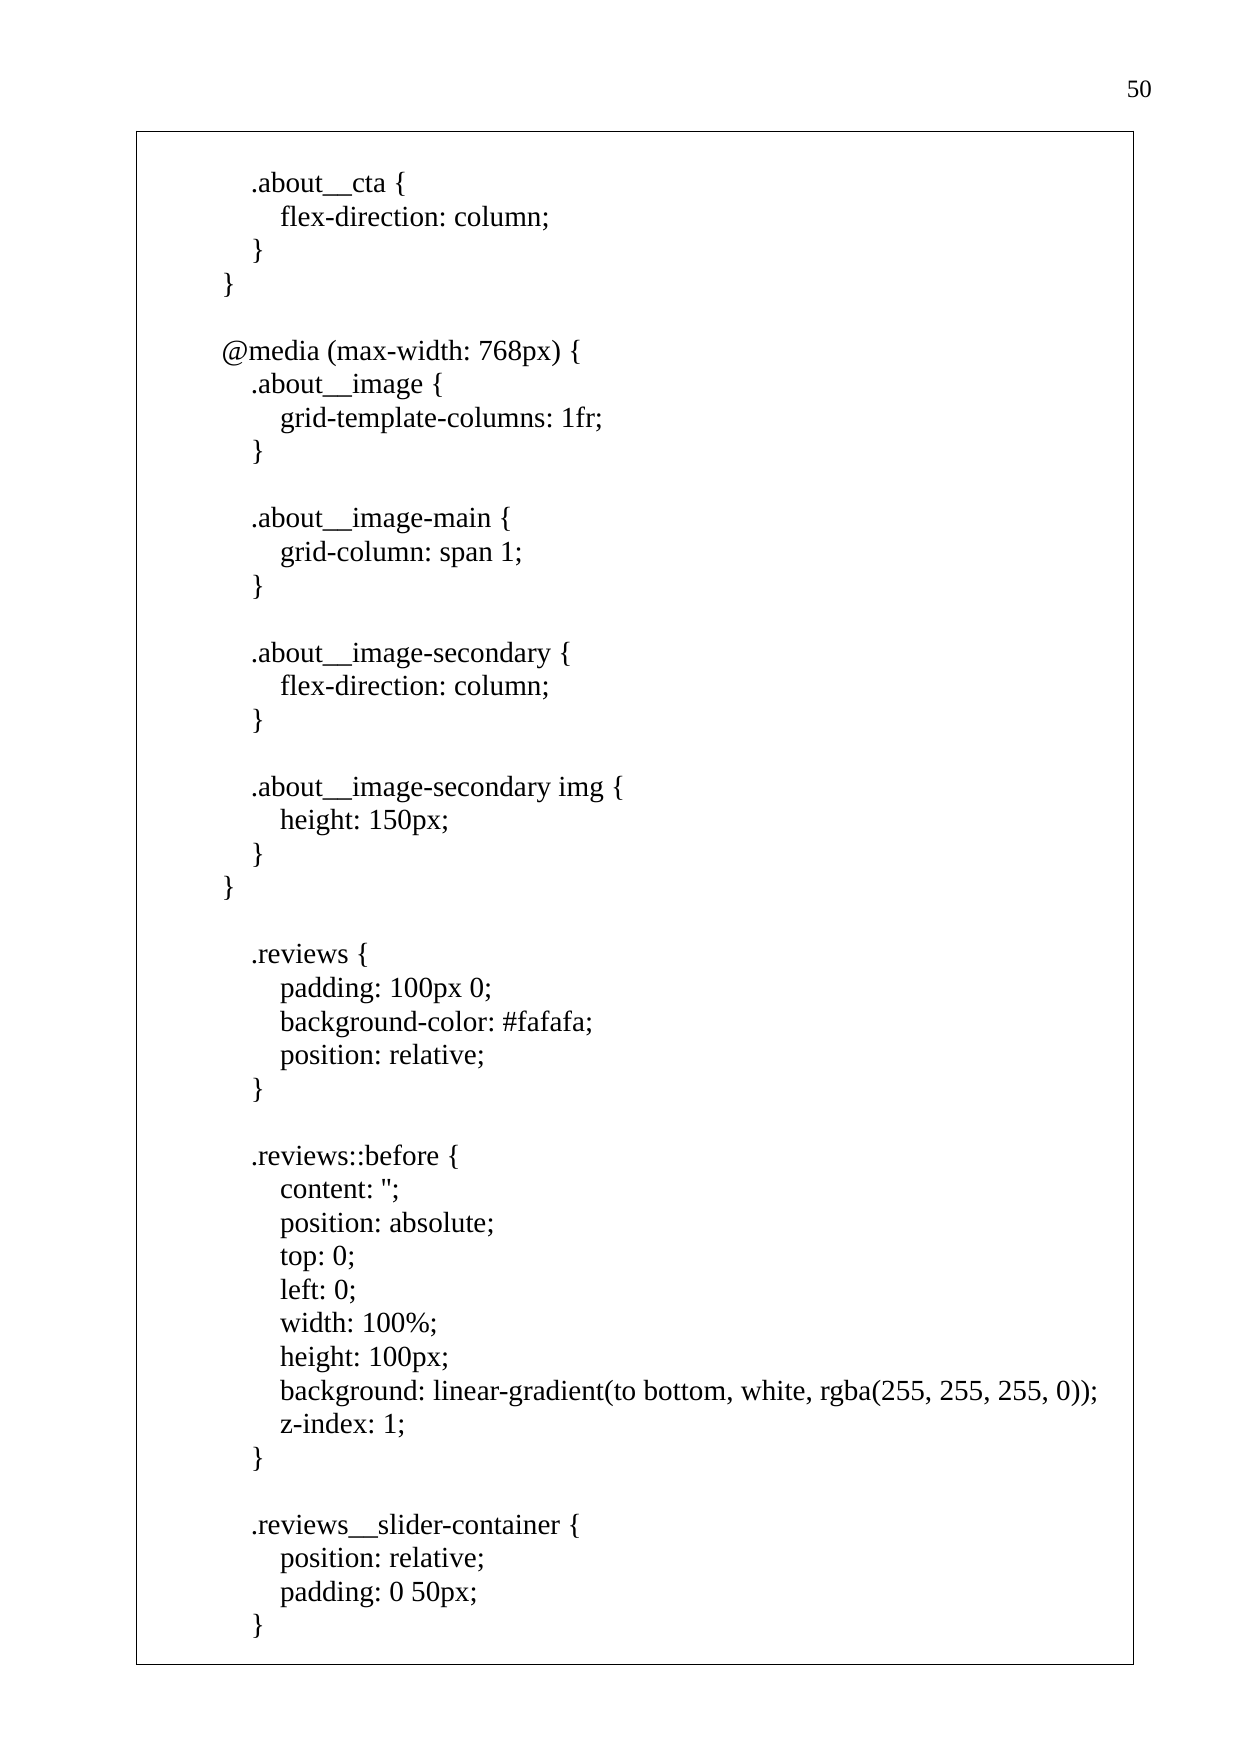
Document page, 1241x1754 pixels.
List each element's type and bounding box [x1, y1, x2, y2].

table_header [137, 132, 1133, 1664]
